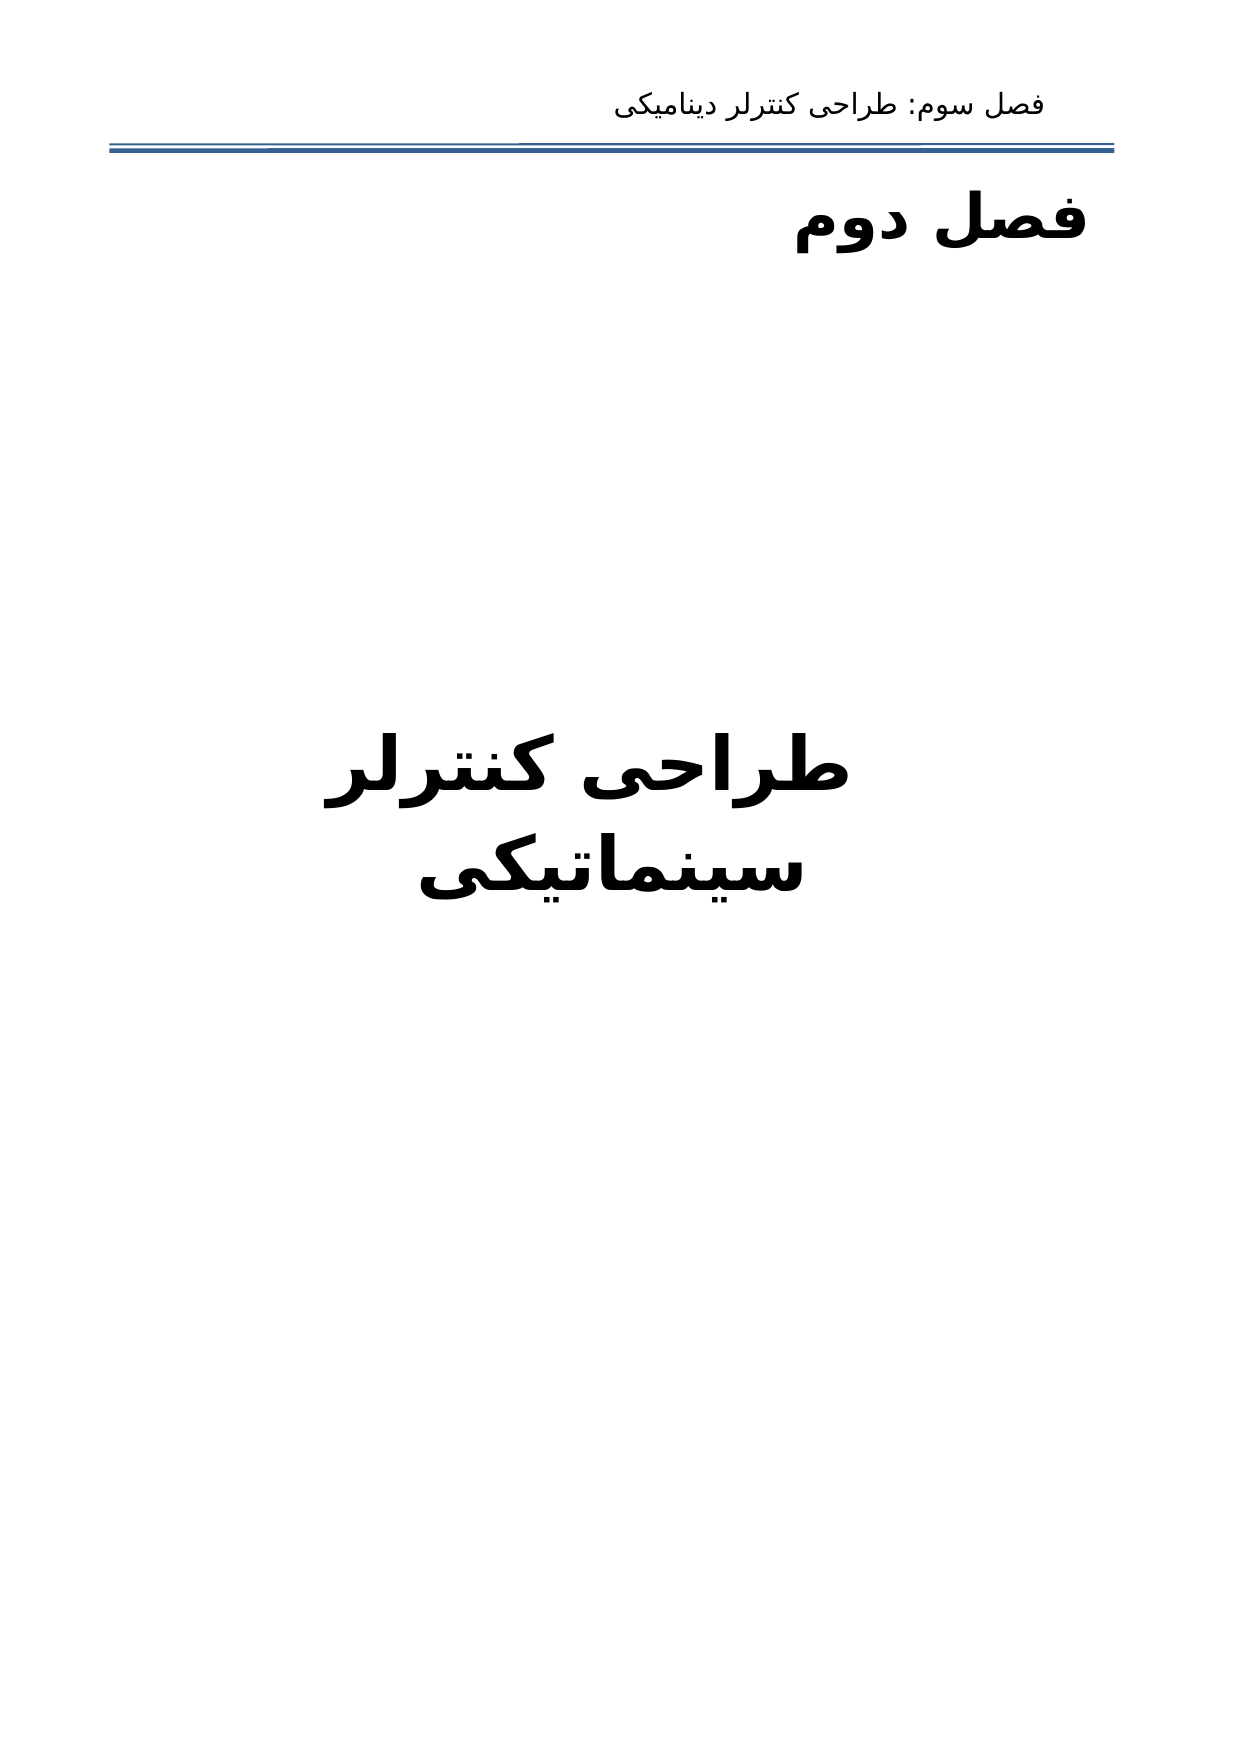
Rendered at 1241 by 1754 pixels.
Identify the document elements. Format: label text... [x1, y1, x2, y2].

text طراحی کنترلر سینماتیکی [135, 721, 1090, 908]
subtitle فصل دوم [135, 180, 1090, 253]
